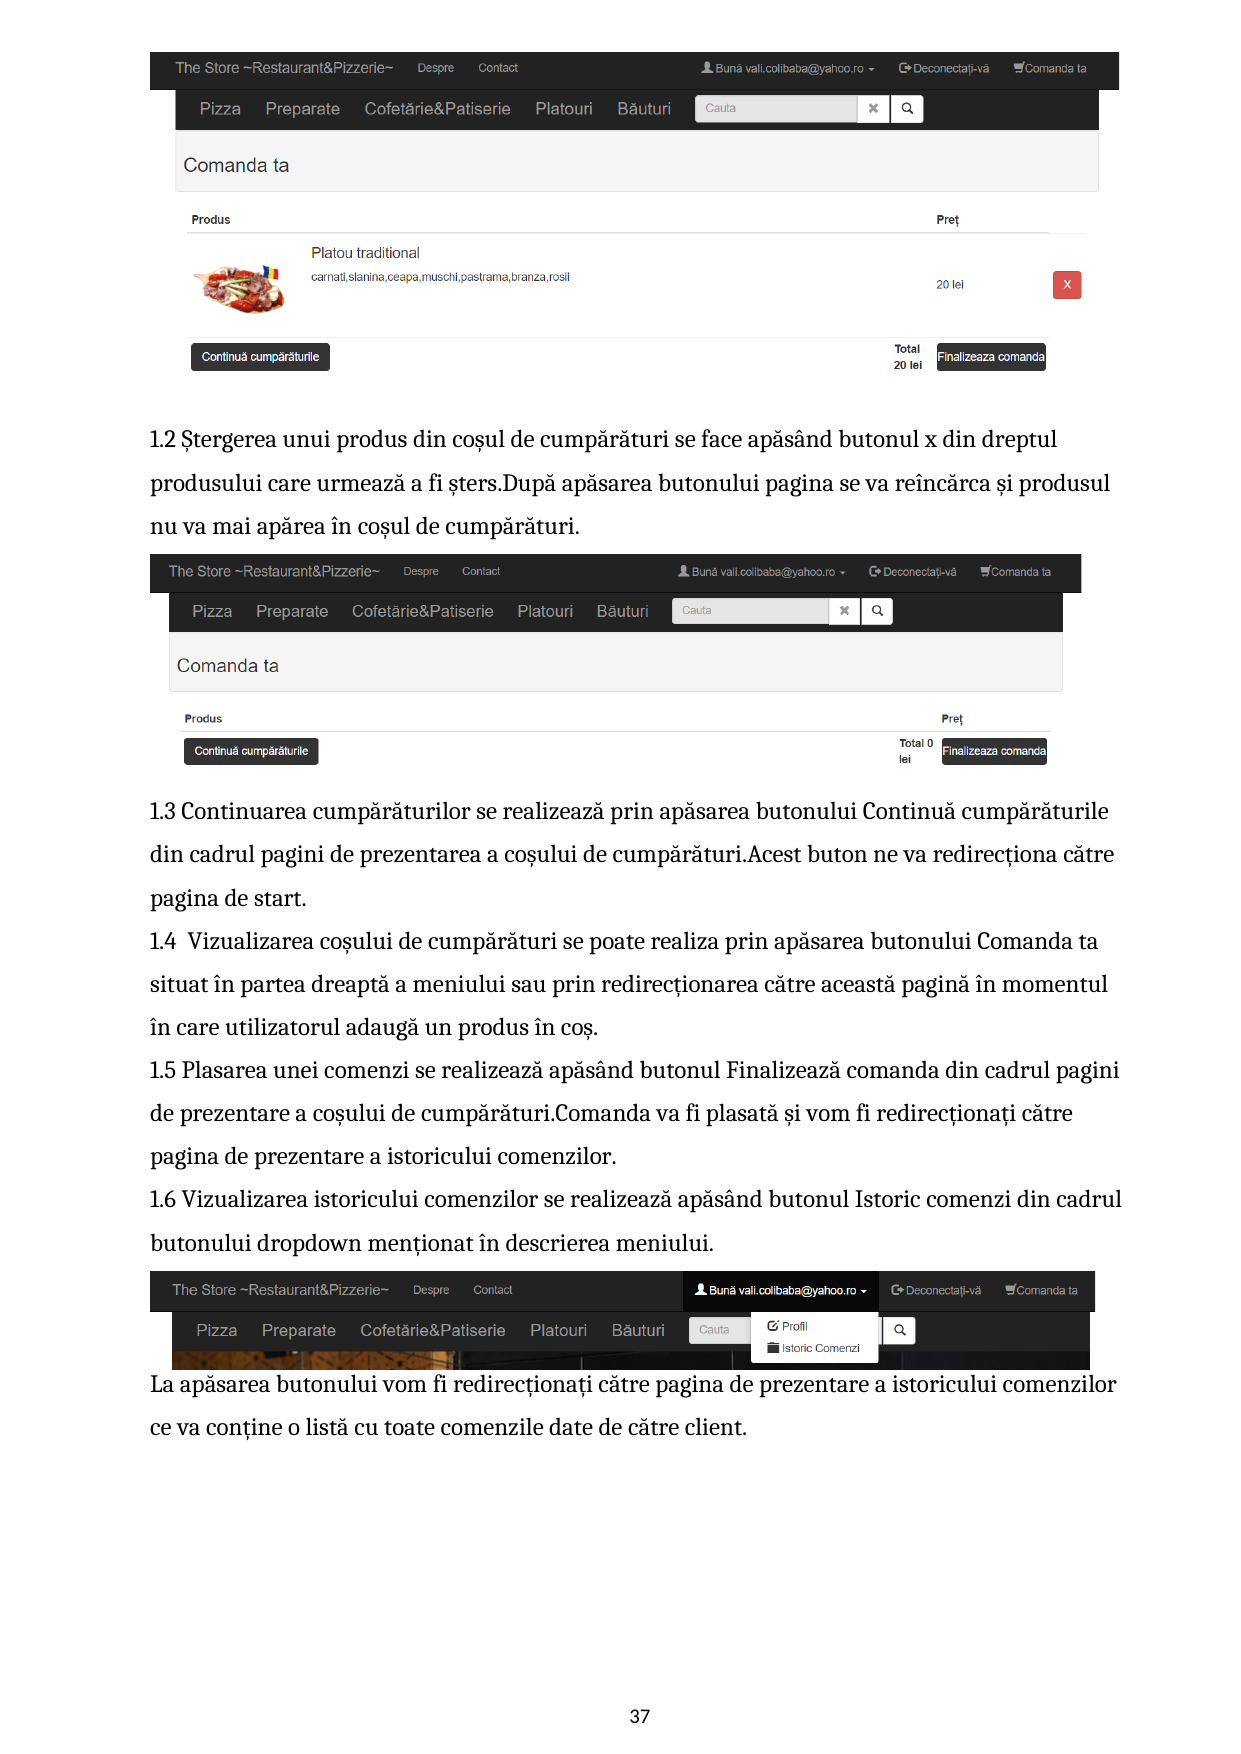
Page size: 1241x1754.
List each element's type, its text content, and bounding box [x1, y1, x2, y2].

text 1.5 Plasarea unei comenzi se realizează apăsând butonul Finalizează comanda din cadrul pagini de prezentare a coșului de cumpărături.Comanda va fi plasată și vom fi redirecționați către pagina de prezentare a istoricului comenzilor. [150, 1056, 1129, 1171]
picture [150, 554, 1082, 798]
text 1.4 Vizualizarea coșului de cumpărături se poate realiza prin apăsarea butonului Comanda ta situat în partea dreaptă a meniului sau prin redirecționarea către această pagină în momentul în care utilizatorul adaugă un produs în coș. [150, 927, 1129, 1042]
picture [150, 1271, 1096, 1370]
text 1.3 Continuarea cumpărăturilor se realizează prin apăsarea butonului Continuă cumpărăturile din cadrul pagini de prezentarea a coșului de cumpărături.Acest buton ne va redirecționa către pagina de start. [150, 797, 1129, 912]
text La apăsarea butonului vom fi redirecționați către pagina de prezentare a istoricului comenzilor ce va conține o listă cu toate comenzile date de către client. [150, 1370, 1129, 1442]
text 1.2 Ștergerea unui produs din coșul de cumpărături se face apăsând butonul x din dreptul produsului care urmează a fi șters.După apăsarea butonului pagina se va reîncărca și produsul nu va mai apărea în coșul de cumpărături. [150, 425, 1129, 540]
picture [150, 52, 1120, 400]
text 1.6 Vizualizarea istoricului comenzilor se realizează apăsând butonul Istoric comenzi din cadrul butonului dropdown menționat în descrierea meniului. [150, 1185, 1129, 1257]
